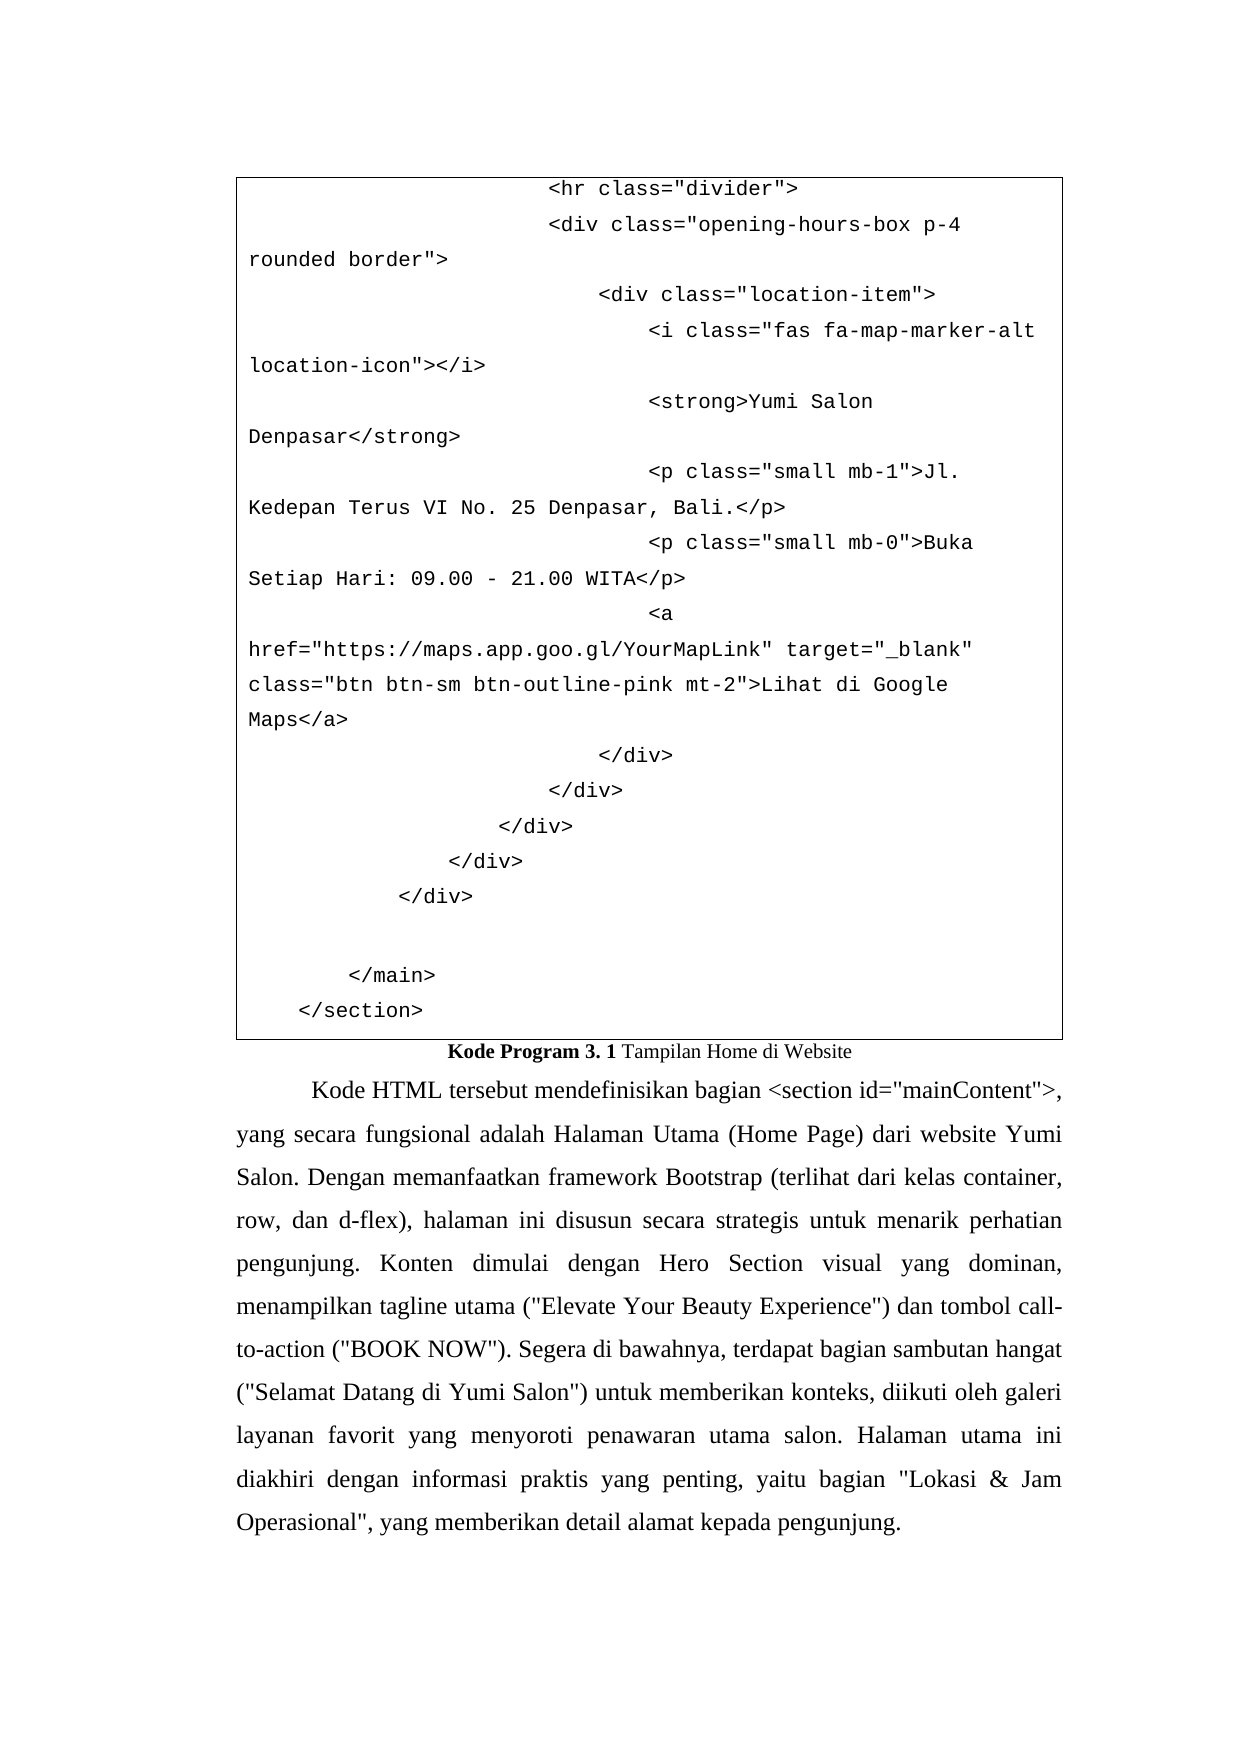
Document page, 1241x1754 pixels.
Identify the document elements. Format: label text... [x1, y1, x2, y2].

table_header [237, 178, 1062, 1038]
text Kode HTML tersebut mendefinisikan bagian <section id="mainContent">, yang secara fungsional adalah Halaman Utama (Home Page) dari website Yumi Salon. Dengan memanfaatkan framework Bootstrap (terlihat dari kelas container, row, dan d-flex), halaman ini disusun secara strategis untuk menarik perhatian pengunjung. Konten dimulai dengan Hero Section visual yang dominan, menampilkan tagline utama ("Elevate Your Beauty Experience") dan tombol call-to-action ("BOOK NOW"). Segera di bawahnya, terdapat bagian sambutan hangat ("Selamat Datang di Yumi Salon") untuk memberikan konteks, diikuti oleh galeri layanan favorit yang menyoroti penawaran utama salon. Halaman utama ini diakhiri dengan informasi praktis yang penting, yaitu bagian "Lokasi & Jam Operasional", yang memberikan detail alamat kepada pengunjung. [236, 1076, 1063, 1536]
text Kode Program 3. 1 Tampilan Home di Website [236, 1040, 1063, 1063]
